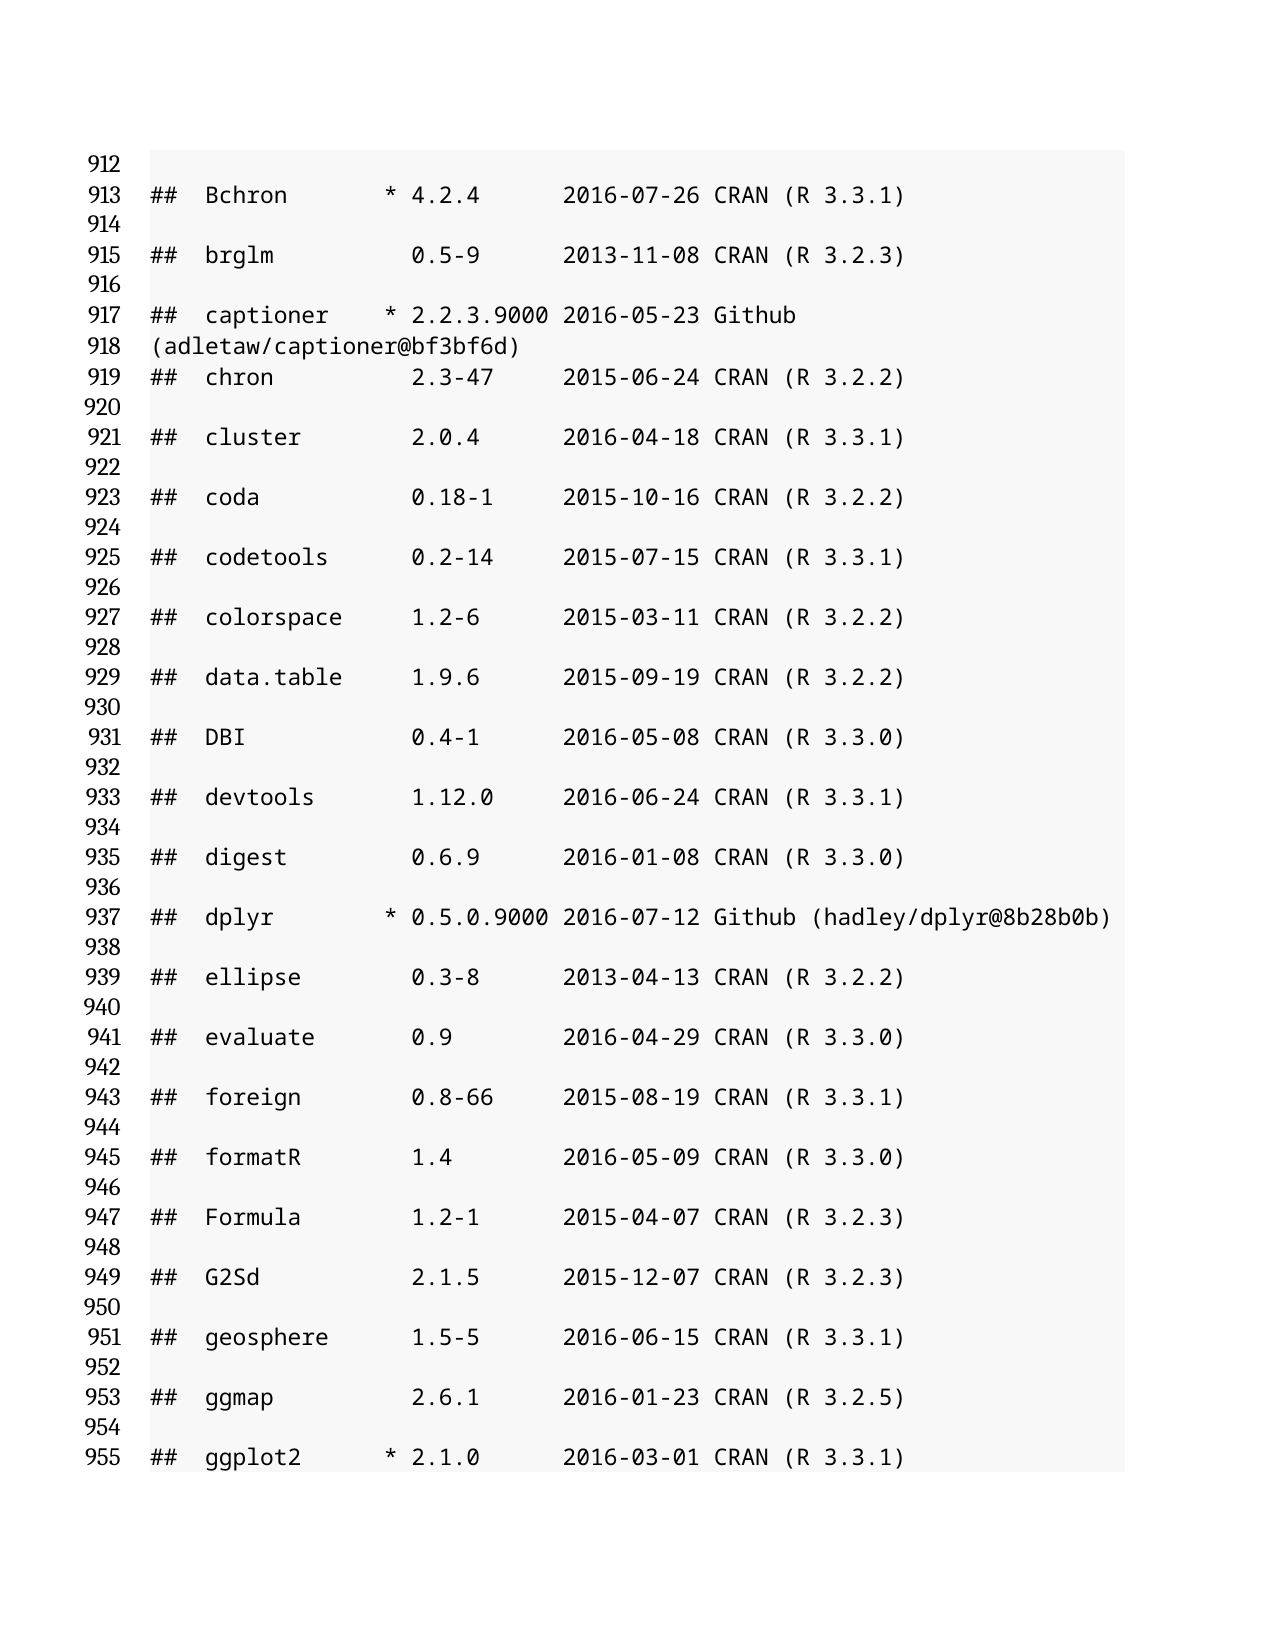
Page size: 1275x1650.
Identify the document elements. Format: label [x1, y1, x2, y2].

text [150, 150, 1125, 1472]
